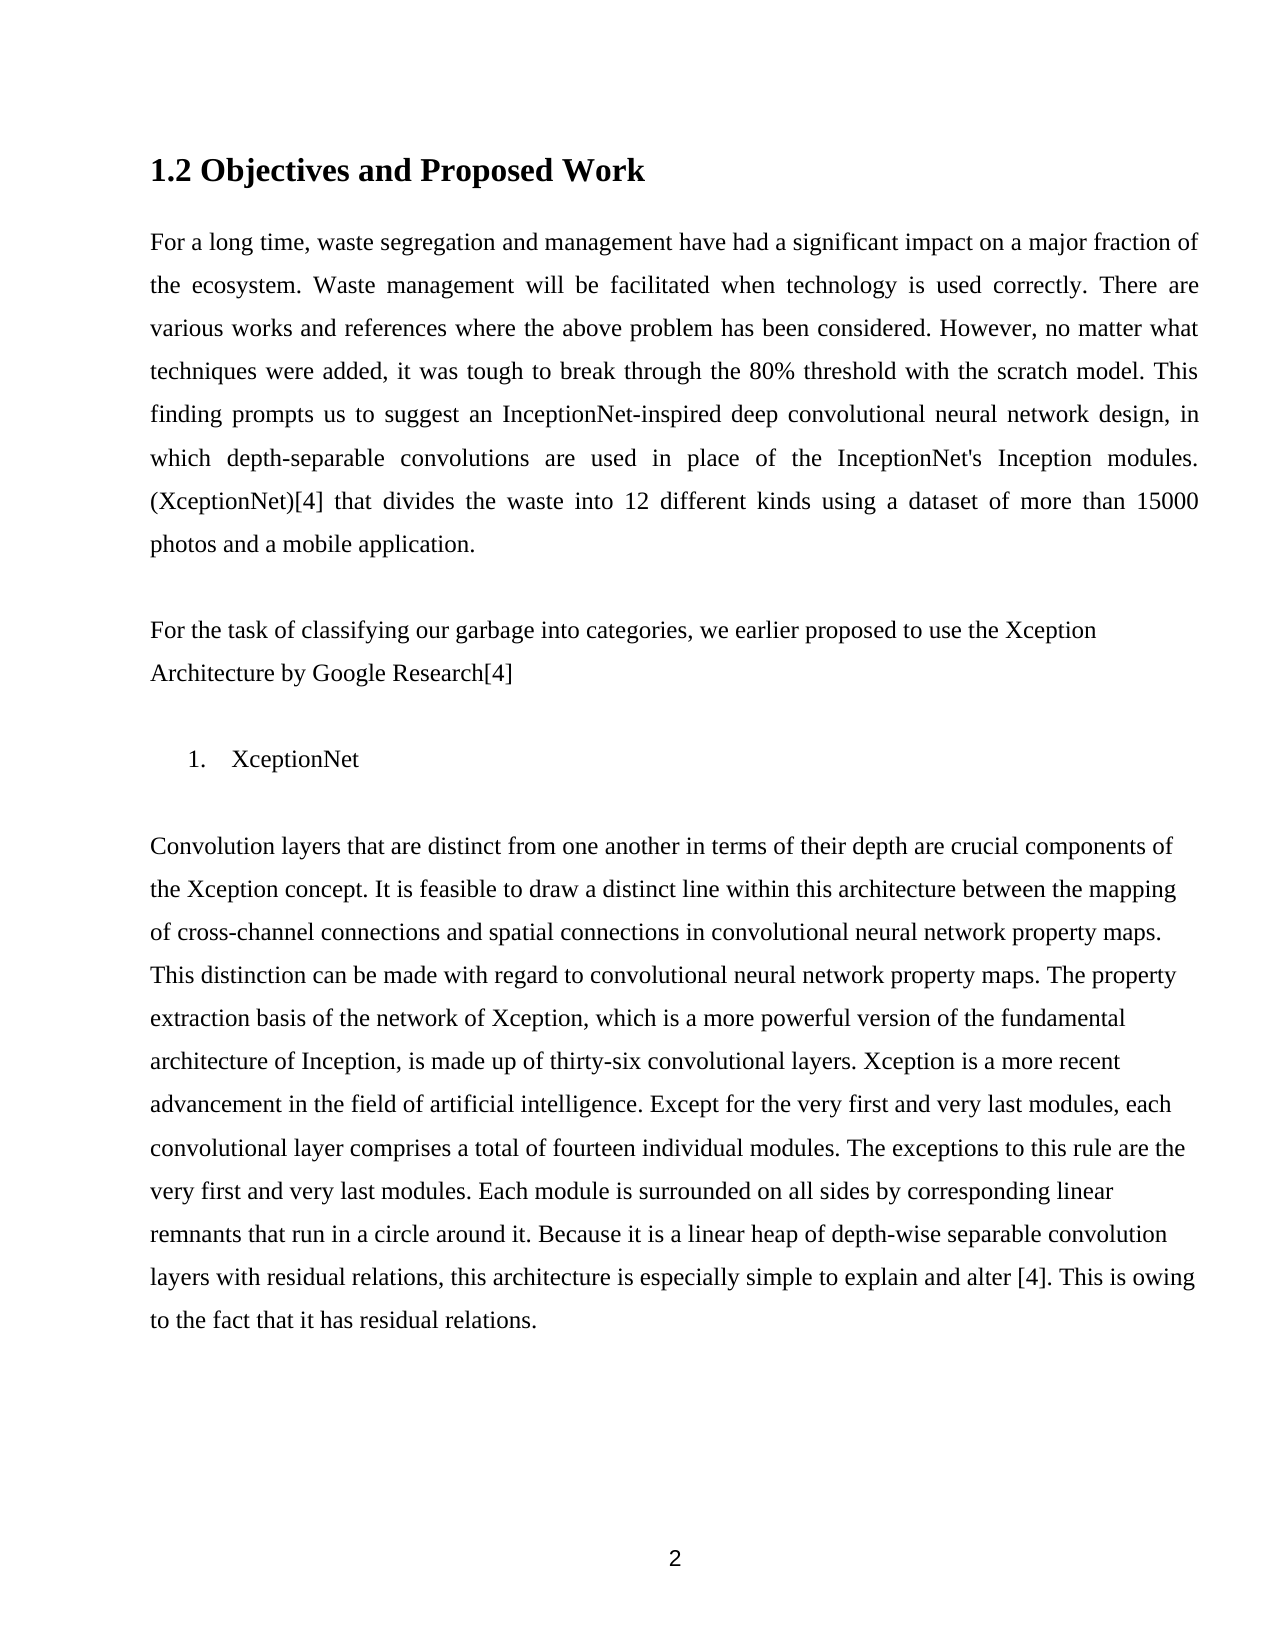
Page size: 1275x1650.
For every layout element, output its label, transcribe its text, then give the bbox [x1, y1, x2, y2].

list XceptionNet [187, 744, 1200, 773]
text 1.2 Objectives and Proposed Work [150, 150, 1200, 188]
text For the task of classifying our garbage into categories, we earlier proposed to use the Xception Architecture by Google Research[4] [150, 615, 1200, 687]
text Convolution layers that are distinct from one another in terms of their depth are crucial components of the Xception concept. It is feasible to draw a distinct line within this architecture between the mapping of cross-channel connections and spatial connections in convolutional neural network property maps. This distinction can be made with regard to convolutional neural network property maps. The property extraction basis of the network of Xception, which is a more powerful version of the fundamental architecture of Inception, is made up of thirty-six convolutional layers. Xception is a more recent advancement in the field of artificial intelligence. Except for the very first and very last modules, each convolutional layer comprises a total of fourteen individual modules. The exceptions to this rule are the very first and very last modules. Each module is surrounded on all sides by corresponding linear remnants that run in a circle around it. Because it is a linear heap of depth-wise separable convolution layers with residual relations, this architecture is especially simple to explain and alter [4]. This is owing to the fact that it has residual relations. [150, 831, 1200, 1334]
text For a long time, waste segregation and management have had a significant impact on a major fraction of the ecosystem. Waste management will be facilitated when technology is used correctly. There are various works and references where the above problem has been considered. However, no matter what techniques were added, it was tough to break through the 80% threshold with the scratch model. This finding prompts us to suggest an InceptionNet-inspired deep convolutional neural network design, in which depth-separable convolutions are used in place of the InceptionNet's Inception modules. (XceptionNet)[4] that divides the waste into 12 different kinds using a dataset of more than 15000 photos and a mobile application. [150, 227, 1200, 558]
